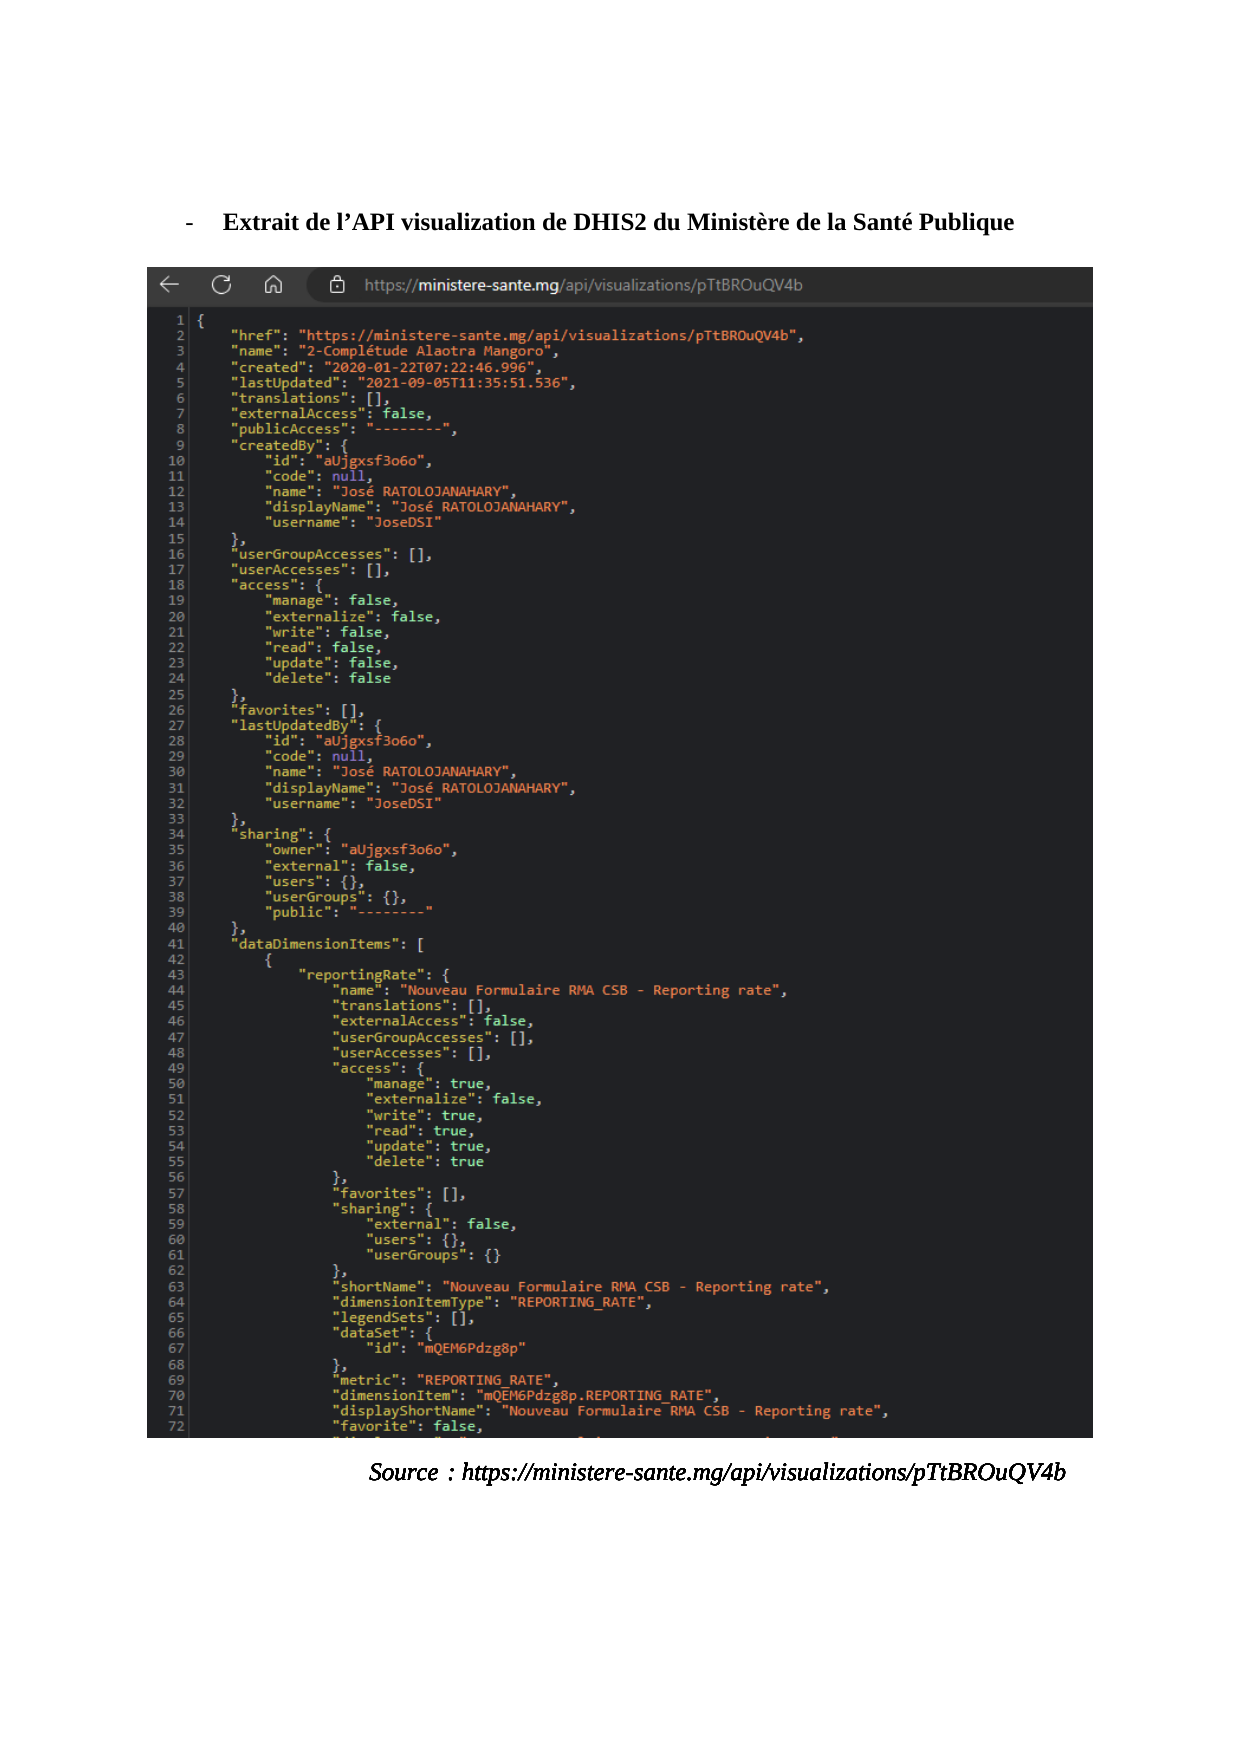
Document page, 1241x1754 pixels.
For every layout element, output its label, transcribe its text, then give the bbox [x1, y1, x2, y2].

picture [147, 267, 1093, 1438]
list Extrait de l’API visualization de DHIS2 du Ministère de la Santé Publique [185, 207, 1093, 236]
